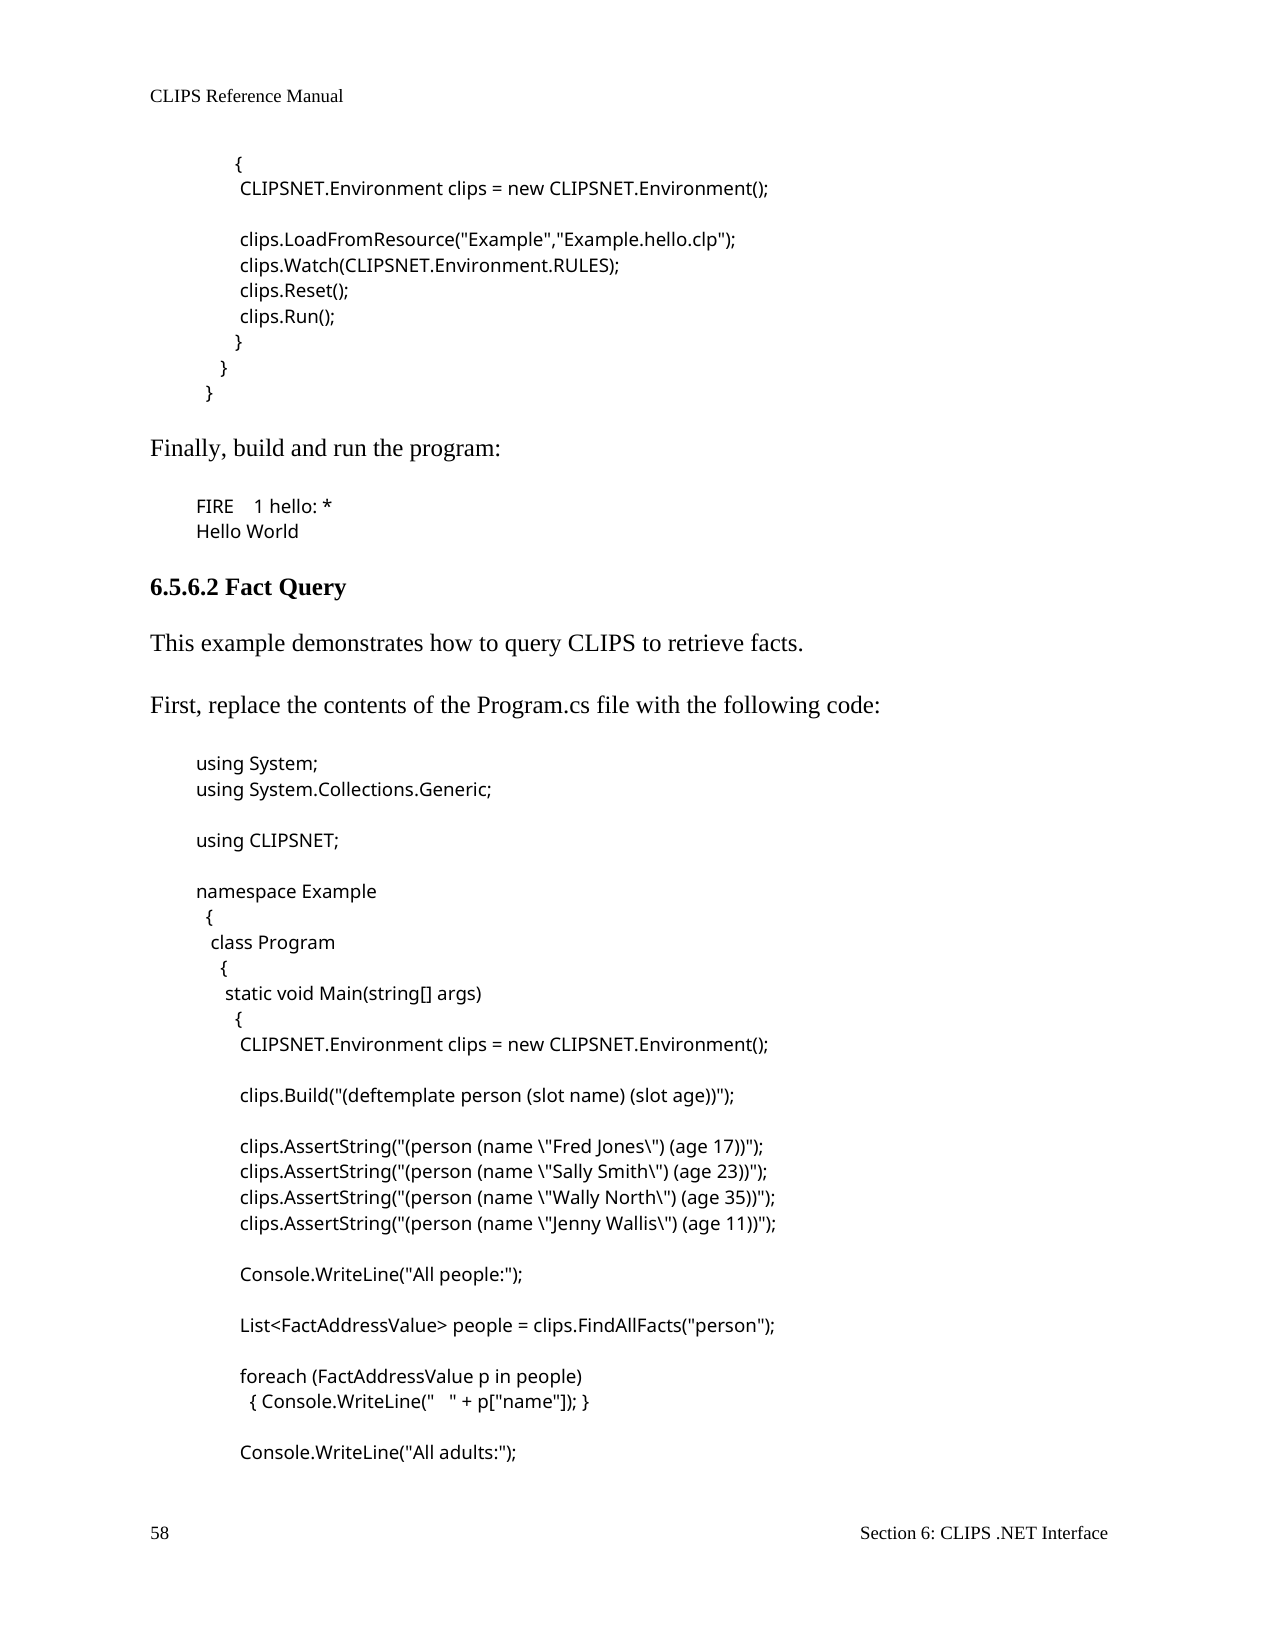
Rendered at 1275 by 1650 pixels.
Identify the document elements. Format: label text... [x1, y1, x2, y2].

text Console.WriteLine("All people:"); [196, 1261, 1125, 1286]
text using System; [196, 751, 1125, 776]
text } [196, 354, 1125, 380]
text class Program [196, 929, 1125, 955]
text clips.AssertString("(person (name \"Wally North\") (age 35))"); [196, 1184, 1125, 1210]
text CLIPSNET.Environment clips = new CLIPSNET.Environment(); [196, 1031, 1125, 1057]
text clips.Run(); [196, 303, 1125, 329]
text static void Main(string[] args) [196, 980, 1125, 1006]
text CLIPSNET.Environment clips = new CLIPSNET.Environment(); [196, 176, 1125, 201]
text { [196, 150, 1125, 176]
text First, replace the contents of the Program.cs file with the following code: [150, 688, 1125, 719]
text clips.LoadFromResource("Example","Example.hello.clp"); [196, 227, 1125, 252]
text clips.Reset(); [196, 278, 1125, 303]
text { Console.WriteLine(" " + p["name"]); } [196, 1388, 1125, 1414]
text Finally, build and run the program: [150, 431, 1125, 462]
text Console.WriteLine("All adults:"); [196, 1439, 1125, 1465]
subtitle 6.5.6.2 Fact Query [150, 569, 1125, 601]
text } [196, 380, 1125, 405]
text foreach (FactAddressValue p in people) [196, 1363, 1125, 1388]
text clips.AssertString("(person (name \"Jenny Wallis\") (age 11))"); [196, 1210, 1125, 1235]
text using CLIPSNET; [196, 827, 1125, 853]
text clips.Watch(CLIPSNET.Environment.RULES); [196, 252, 1125, 278]
text namespace Example [196, 878, 1125, 904]
text clips.Build("(deftemplate person (slot name) (slot age))"); [196, 1082, 1125, 1108]
text This example demonstrates how to query CLIPS to retrieve facts. [150, 626, 1125, 657]
text List<FactAddressValue> people = clips.FindAllFacts("person"); [196, 1312, 1125, 1337]
text clips.AssertString("(person (name \"Sally Smith\") (age 23))"); [196, 1159, 1125, 1184]
text { [196, 1006, 1125, 1031]
text } [196, 329, 1125, 354]
text FIRE 1 hello: * [196, 493, 1125, 519]
text Hello World [196, 519, 1125, 544]
text using System.Collections.Generic; [196, 776, 1125, 802]
text { [196, 904, 1125, 929]
text clips.AssertString("(person (name \"Fred Jones\") (age 17))"); [196, 1133, 1125, 1159]
text { [196, 955, 1125, 980]
